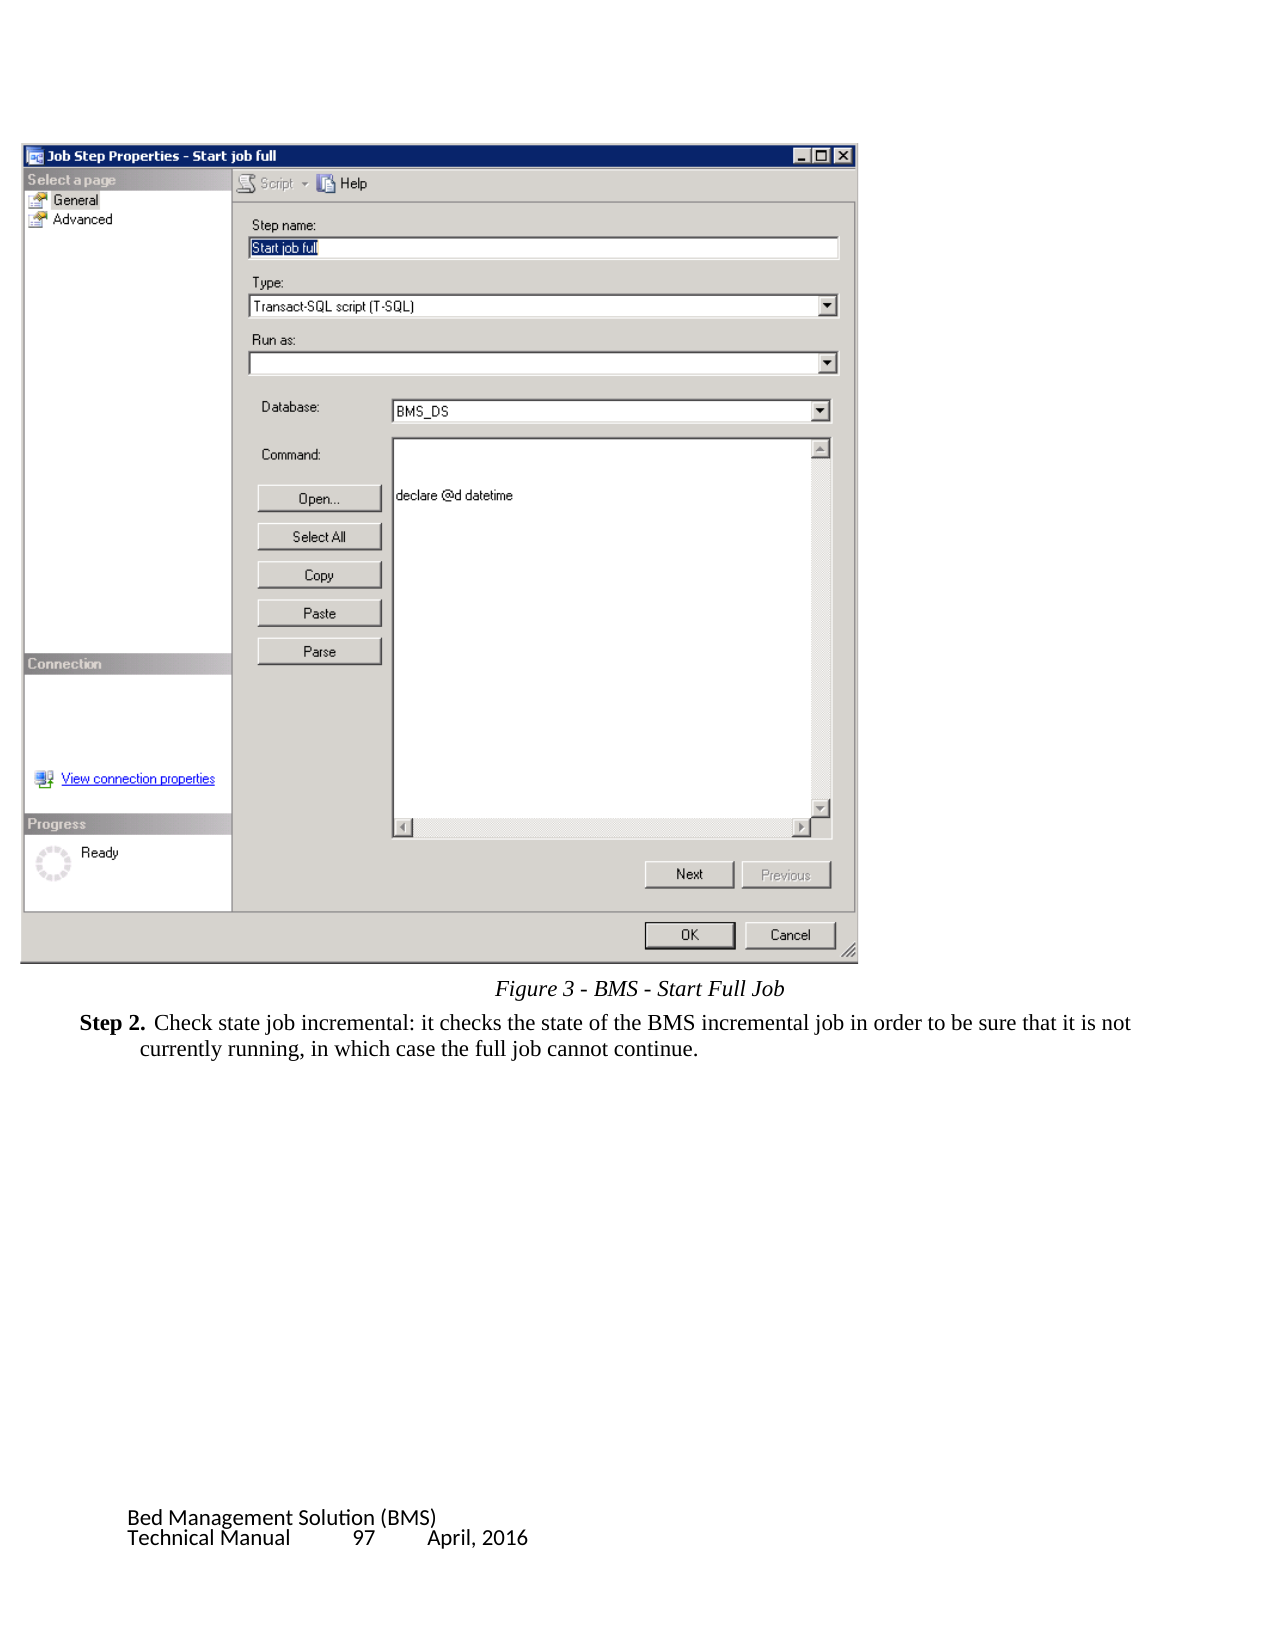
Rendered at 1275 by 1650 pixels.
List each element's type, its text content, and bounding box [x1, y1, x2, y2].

text Step 2. Check state job incremental: it checks the state of the BMS incremental job in order to be sure that it is not currently running, in which case the full job cannot continue. [79, 1009, 1134, 1062]
picture [20, 143, 859, 964]
text Figure 3 - BMS - Start Full Job [139, 975, 1140, 1001]
